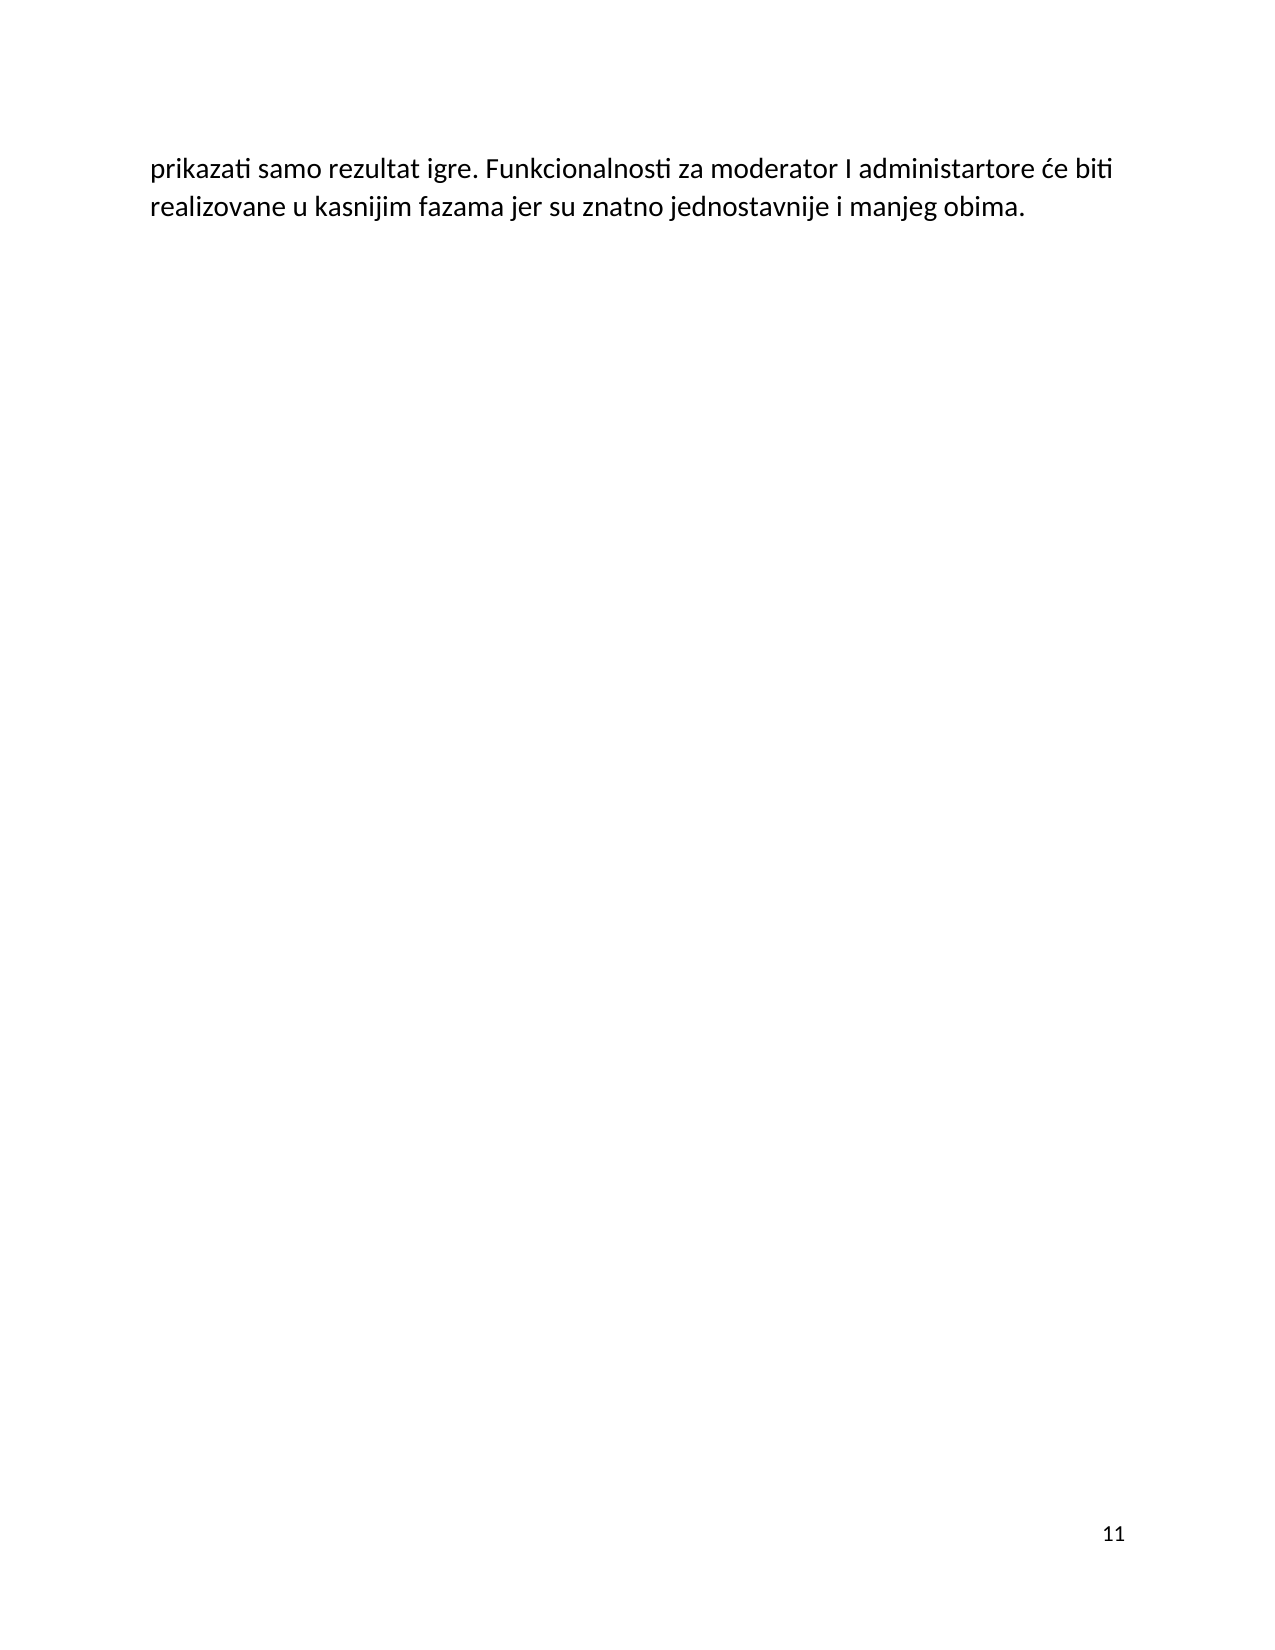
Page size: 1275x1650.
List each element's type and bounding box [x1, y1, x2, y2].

text [150, 150, 1125, 224]
